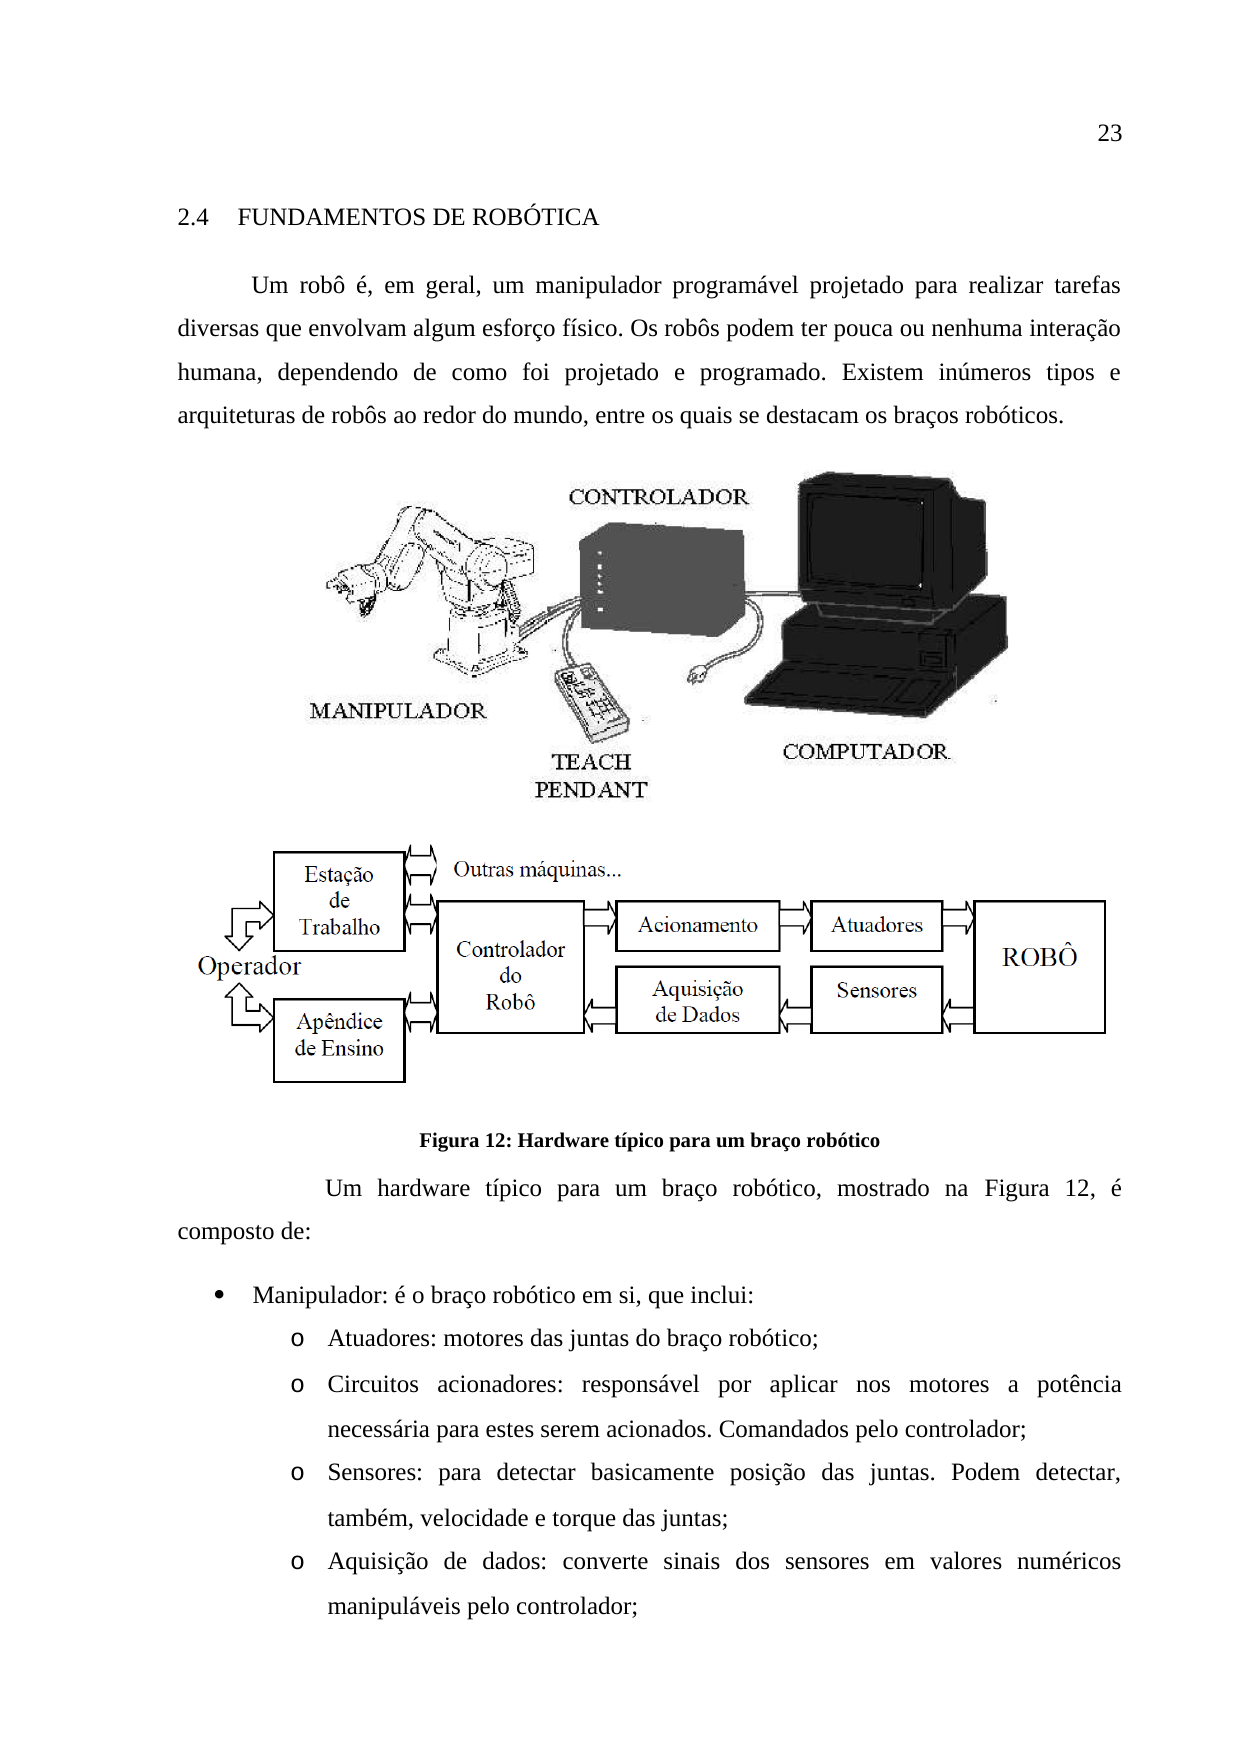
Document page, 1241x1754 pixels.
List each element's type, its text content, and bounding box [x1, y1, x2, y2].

text Figura 12: Hardware típico para um braço robótico [177, 1128, 1122, 1152]
picture [286, 463, 1013, 802]
text Um hardware típico para um braço robótico, mostrado na Figura 12, é composto de: [177, 1173, 1122, 1244]
text Um robô é, em geral, um manipulador programável projetado para realizar tarefas diversas que envolvam algum esforço físico. Os robôs podem ter pouca ou nenhuma interação humana, dependendo de como foi projetado e programado. Existem inúmeros tipos e arquiteturas de robôs ao redor do mundo, entre os quais se destacam os braços robóticos. [177, 270, 1122, 428]
subtitle FUNDAMENTOS DE ROBÓTICA [177, 202, 1122, 231]
list Circuitos acionadores: responsável por aplicar nos motores a potência necessária para estes serem acionados. Comandados pelo controlador; [290, 1369, 1122, 1443]
picture [189, 837, 1110, 1093]
list Aquisição de dados: converte sinais dos sensores em valores numéricos manipuláveis pelo controlador; [290, 1546, 1122, 1620]
list Atuadores: motores das juntas do braço robótico; [290, 1323, 1122, 1354]
list Sensores: para detectar basicamente posição das juntas. Podem detectar, também, velocidade e torque das juntas; [290, 1457, 1122, 1531]
list Manipulador: é o braço robótico em si, que inclui: [215, 1280, 1122, 1308]
